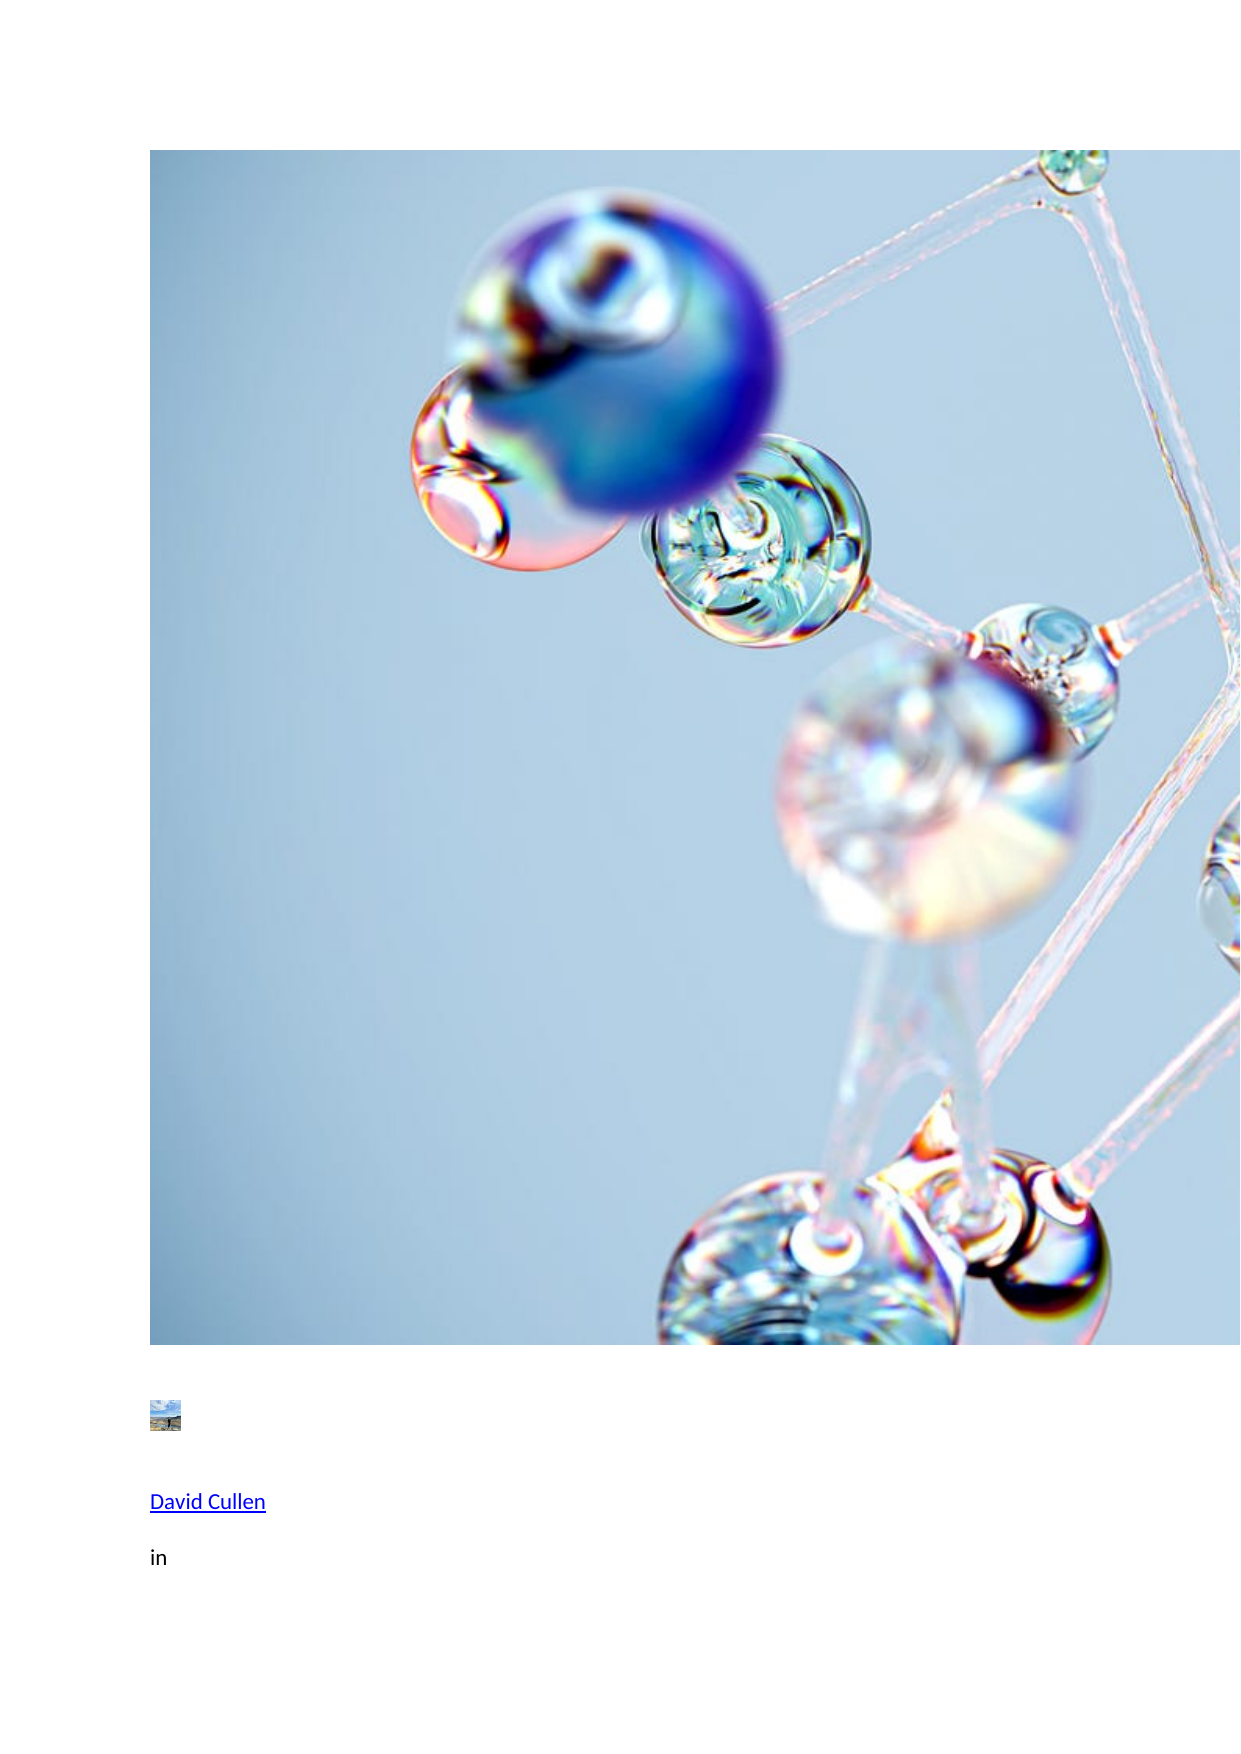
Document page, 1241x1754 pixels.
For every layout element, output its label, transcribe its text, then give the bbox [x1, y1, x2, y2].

text in [150, 1543, 1090, 1571]
text David Cullen [150, 1487, 1090, 1515]
picture [150, 1400, 181, 1431]
picture [150, 150, 1241, 1345]
